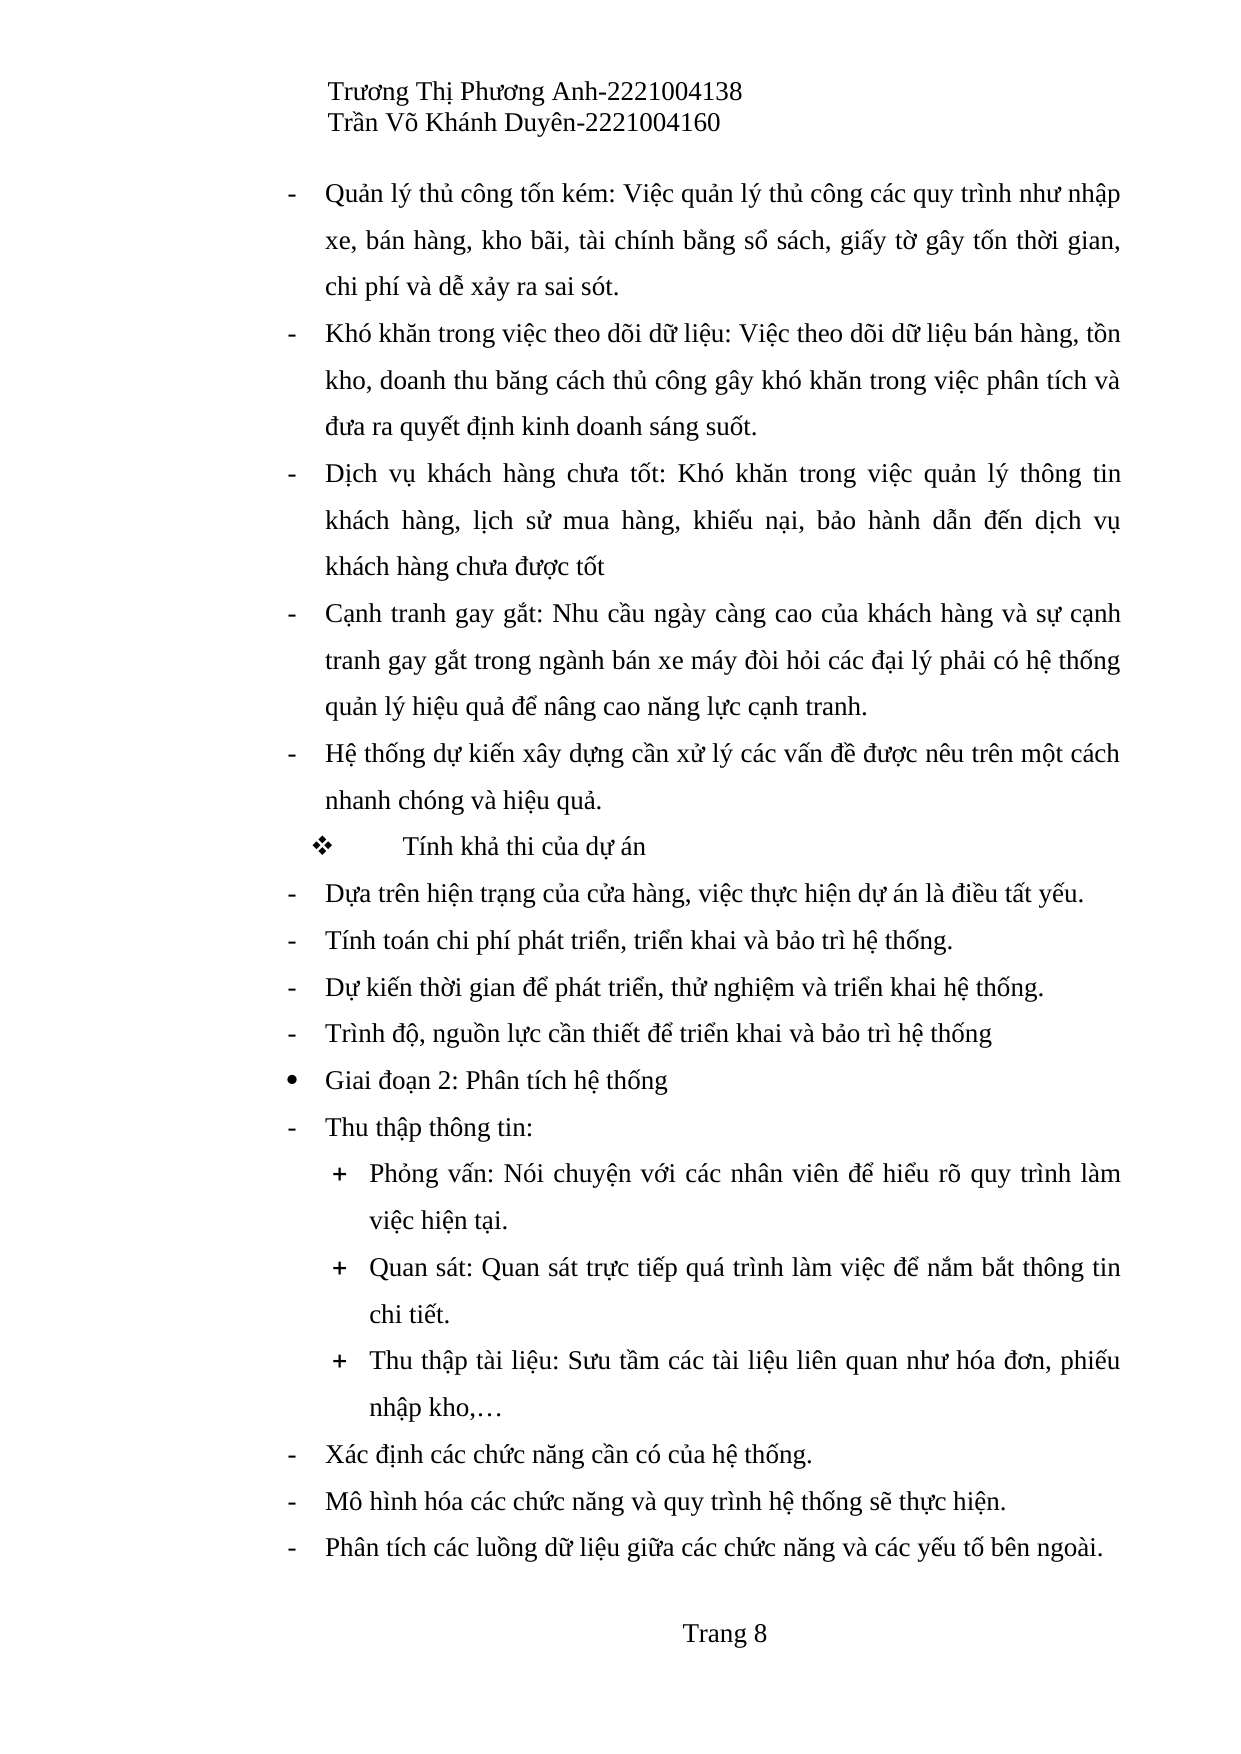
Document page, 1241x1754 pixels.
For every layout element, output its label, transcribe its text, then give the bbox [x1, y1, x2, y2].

list Thu thập thông tin: [287, 1111, 1122, 1142]
list Phân tích các luồng dữ liệu giữa các chức năng và các yếu tố bên ngoài. [287, 1531, 1122, 1562]
list Giai đoạn 2: Phân tích hệ thống [287, 1064, 1122, 1095]
list Dự kiến thời gian để phát triển, thử nghiệm và triển khai hệ thống. [287, 971, 1122, 1002]
list Tính khả thi của dự án [252, 831, 1122, 862]
list Trình độ, nguồn lực cần thiết để triển khai và bảo trì hệ thống [287, 1017, 1122, 1048]
list Quản lý thủ công tốn kém: Việc quản lý thủ công các quy trình như nhập xe, bán hàng, kho bãi, tài chính bằng sổ sách, giấy tờ gây tốn thời gian, chi phí và dễ xảy ra sai sót. [287, 177, 1122, 302]
list Khó khăn trong việc theo dõi dữ liệu: Việc theo dõi dữ liệu bán hàng, tồn kho, doanh thu băng cách thủ công gây khó khăn trong việc phân tích và đưa ra quyết định kinh doanh sáng suốt. [287, 317, 1122, 442]
list Xác định các chức năng cần có của hệ thống. [287, 1438, 1122, 1469]
list Phỏng vấn: Nói chuyện với các nhân viên để hiểu rõ quy trình làm việc hiện tại. [332, 1158, 1122, 1236]
list Dịch vụ khách hàng chưa tốt: Khó khăn trong việc quản lý thông tin khách hàng, lịch sử mua hàng, khiếu nại, bảo hành dẫn đến dịch vụ khách hàng chưa được tốt [287, 457, 1122, 582]
list Hệ thống dự kiến xây dựng cần xử lý các vấn đề được nêu trên một cách nhanh chóng và hiệu quả. [287, 737, 1122, 815]
list Dựa trên hiện trạng của cửa hàng, việc thực hiện dự án là điều tất yếu. [287, 877, 1122, 908]
list Quan sát: Quan sát trực tiếp quá trình làm việc để nắm bắt thông tin chi tiết. [332, 1251, 1122, 1329]
list Tính toán chi phí phát triển, triển khai và bảo trì hệ thống. [287, 924, 1122, 955]
list Cạnh tranh gay gắt: Nhu cầu ngày càng cao của khách hàng và sự cạnh tranh gay gắt trong ngành bán xe máy đòi hỏi các đại lý phải có hệ thống quản lý hiệu quả để nâng cao năng lực cạnh tranh. [287, 597, 1122, 722]
list Mô hình hóa các chức năng và quy trình hệ thống sẽ thực hiện. [287, 1484, 1122, 1516]
list Thu thập tài liệu: Sưu tầm các tài liệu liên quan như hóa đơn, phiếu nhập kho,… [332, 1344, 1122, 1422]
